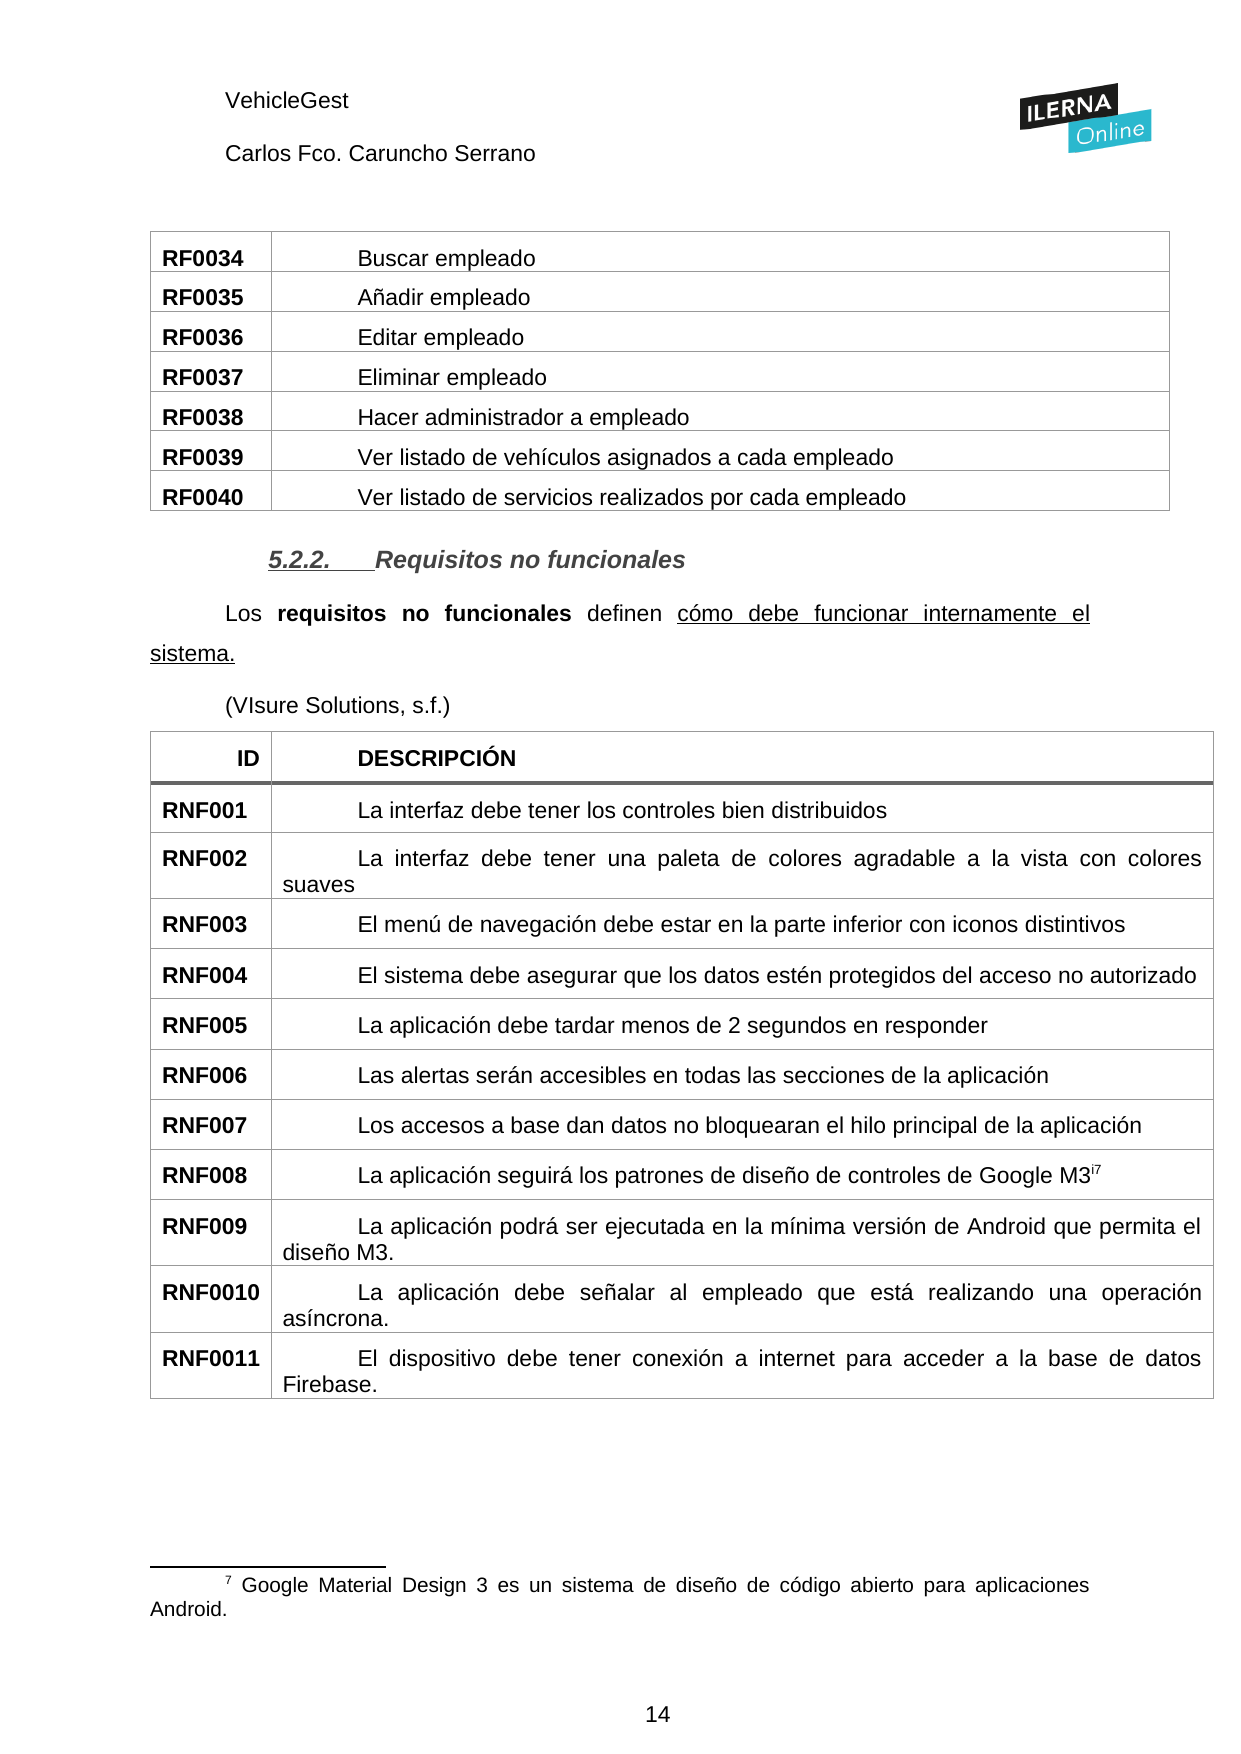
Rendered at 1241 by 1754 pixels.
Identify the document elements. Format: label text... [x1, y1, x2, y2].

table_header DESCRIPCIÓN [272, 732, 1213, 781]
table_header ID [151, 732, 271, 781]
table_cell Editar empleado [272, 312, 1169, 351]
table_cell [151, 352, 271, 391]
table_cell [151, 272, 271, 311]
table_cell Ver listado de vehículos asignados a cada empleado [272, 431, 1169, 470]
table_cell La aplicación seguirá los patrones de diseño de controles de Google M3 [272, 1150, 1213, 1199]
table_cell [151, 833, 271, 898]
table_cell La aplicación debe señalar al empleado que está realizando una operación asíncrona. [272, 1266, 1213, 1332]
table_cell [151, 999, 271, 1048]
table_cell Eliminar empleado [272, 352, 1169, 391]
table_cell [151, 1266, 271, 1332]
table_cell [151, 431, 271, 470]
table_cell [151, 1333, 271, 1398]
table_cell [151, 1100, 271, 1149]
table_cell [151, 392, 271, 430]
table_cell Hacer administrador a empleado [272, 392, 1169, 430]
table_cell [151, 949, 271, 998]
table_cell [151, 1200, 271, 1265]
table_cell La aplicación podrá ser ejecutada en la mínima versión de Android que permita el diseño M3. [272, 1200, 1213, 1265]
table_cell Las alertas serán accesibles en todas las secciones de la aplicación [272, 1050, 1213, 1099]
table_cell [151, 232, 271, 271]
table_cell El menú de navegación debe estar en la parte inferior con iconos distintivos [272, 899, 1213, 948]
table_cell Ver listado de servicios realizados por cada empleado [272, 471, 1169, 510]
table_cell [151, 312, 271, 351]
table_cell Buscar empleado [272, 232, 1169, 271]
table_cell Los accesos a base dan datos no bloquearan el hilo principal de la aplicación [272, 1100, 1213, 1149]
table_cell [151, 1050, 271, 1099]
table_cell La aplicación debe tardar menos de 2 segundos en responder [272, 999, 1213, 1048]
table_cell [151, 899, 271, 948]
table_cell [151, 785, 271, 832]
picture [1020, 83, 1152, 153]
text Los requisitos no funcionales definen cómo debe funcionar internamente el sistema. [150, 600, 1090, 666]
table_cell La interfaz debe tener una paleta de colores agradable a la vista con colores suaves [272, 833, 1213, 898]
table_cell La interfaz debe tener los controles bien distribuidos [272, 785, 1213, 832]
table_cell El dispositivo debe tener conexión a internet para acceder a la base de datos Firebase. [272, 1333, 1213, 1398]
table_cell Añadir empleado [272, 272, 1169, 311]
table_cell El sistema debe asegurar que los datos estén protegidos del acceso no autorizado [272, 949, 1213, 998]
table_cell [151, 471, 271, 510]
table_cell [151, 1150, 271, 1199]
subtitle Requisitos no funcionales [268, 544, 1090, 573]
